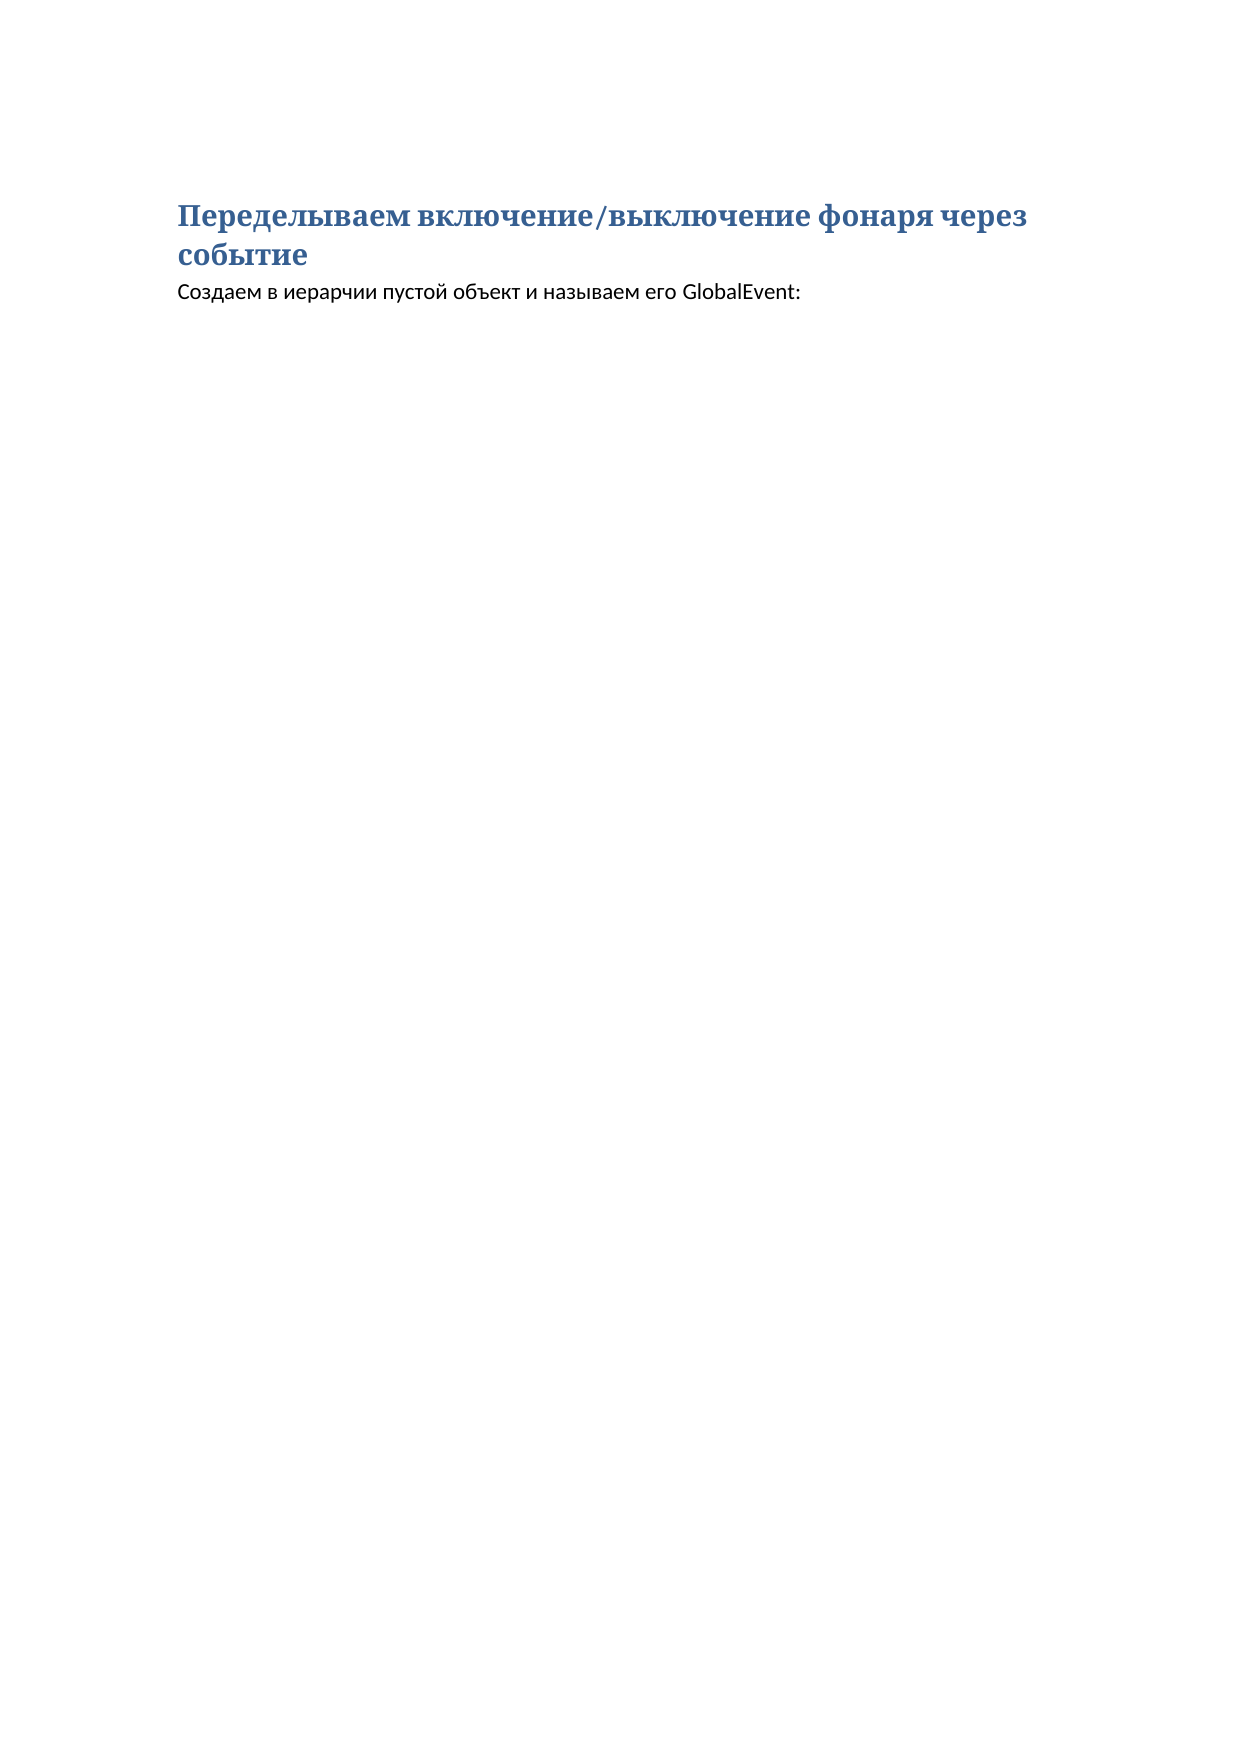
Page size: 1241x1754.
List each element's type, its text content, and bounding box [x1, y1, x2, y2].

subtitle Переделываем включение/выключение фонаря через событие [177, 200, 1152, 272]
text Создаем в иерарчии пустой объект и называем его GlobalEvent: [177, 277, 1152, 305]
